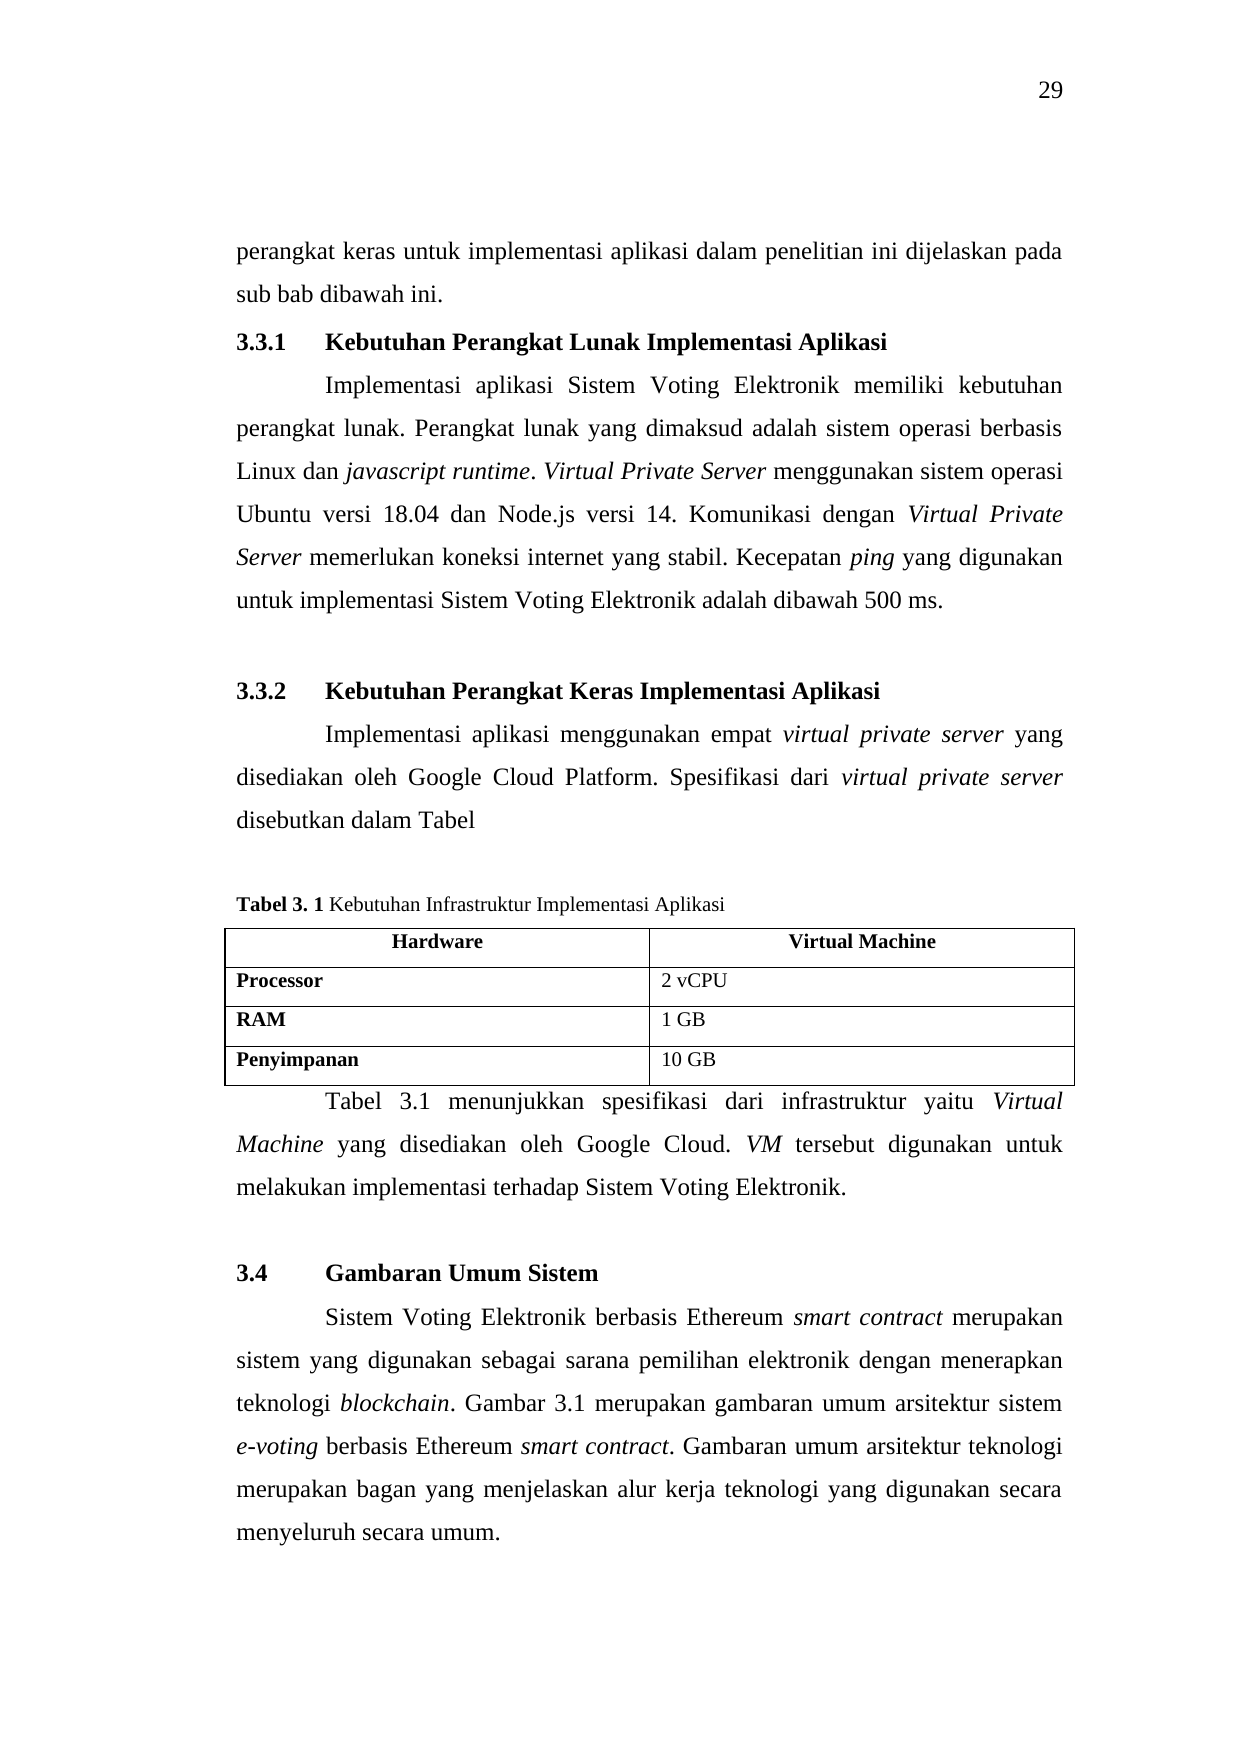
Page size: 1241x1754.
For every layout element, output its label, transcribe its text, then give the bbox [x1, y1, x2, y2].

table_cell Penyimpanan [226, 1047, 649, 1085]
subtitle Kebutuhan Perangkat Lunak Implementasi Aplikasi [236, 327, 1063, 355]
table_header Hardware [226, 929, 649, 967]
text Implementasi aplikasi Sistem Voting Elektronik memiliki kebutuhan perangkat lunak. Perangkat lunak yang dimaksud adalah sistem operasi berbasis Linux dan javascript runtime. Virtual Private Server menggunakan sistem operasi Ubuntu versi 18.04 dan Node.js versi 14. Komunikasi dengan Virtual Private Server memerlukan koneksi internet yang stabil. Kecepatan ping yang digunakan untuk implementasi Sistem Voting Elektronik adalah dibawah 500 ms. [236, 370, 1063, 614]
table_cell 10 GB [650, 1047, 1074, 1085]
table_header Virtual Machine [650, 929, 1074, 967]
text Tabel 3. 1 Kebutuhan Infrastruktur Implementasi Aplikasi [236, 891, 1063, 916]
subtitle Kebutuhan Perangkat Keras Implementasi Aplikasi [236, 676, 1063, 704]
subtitle Gambaran Umum Sistem [236, 1258, 1063, 1287]
table_cell Processor [226, 968, 649, 1006]
table_cell 2 vCPU [650, 968, 1074, 1006]
table_cell 1 GB [650, 1007, 1074, 1046]
text Tabel 3.1 menunjukkan spesifikasi dari infrastruktur yaitu Virtual Machine yang disediakan oleh Google Cloud. VM tersebut digunakan untuk melakukan implementasi terhadap Sistem Voting Elektronik. [236, 1086, 1063, 1201]
text Implementasi aplikasi menggunakan empat virtual private server yang disediakan oleh Google Cloud Platform. Spesifikasi dari virtual private server disebutkan dalam Tabel [236, 719, 1063, 834]
table_cell RAM [226, 1007, 649, 1046]
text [236, 236, 1063, 308]
text Sistem Voting Elektronik berbasis Ethereum smart contract merupakan sistem yang digunakan sebagai sarana pemilihan elektronik dengan menerapkan teknologi blockchain. Gambar 3.1 merupakan gambaran umum arsitektur sistem e-voting berbasis Ethereum smart contract. Gambaran umum arsitektur teknologi merupakan bagan yang menjelaskan alur kerja teknologi yang digunakan secara menyeluruh secara umum. [236, 1302, 1063, 1546]
